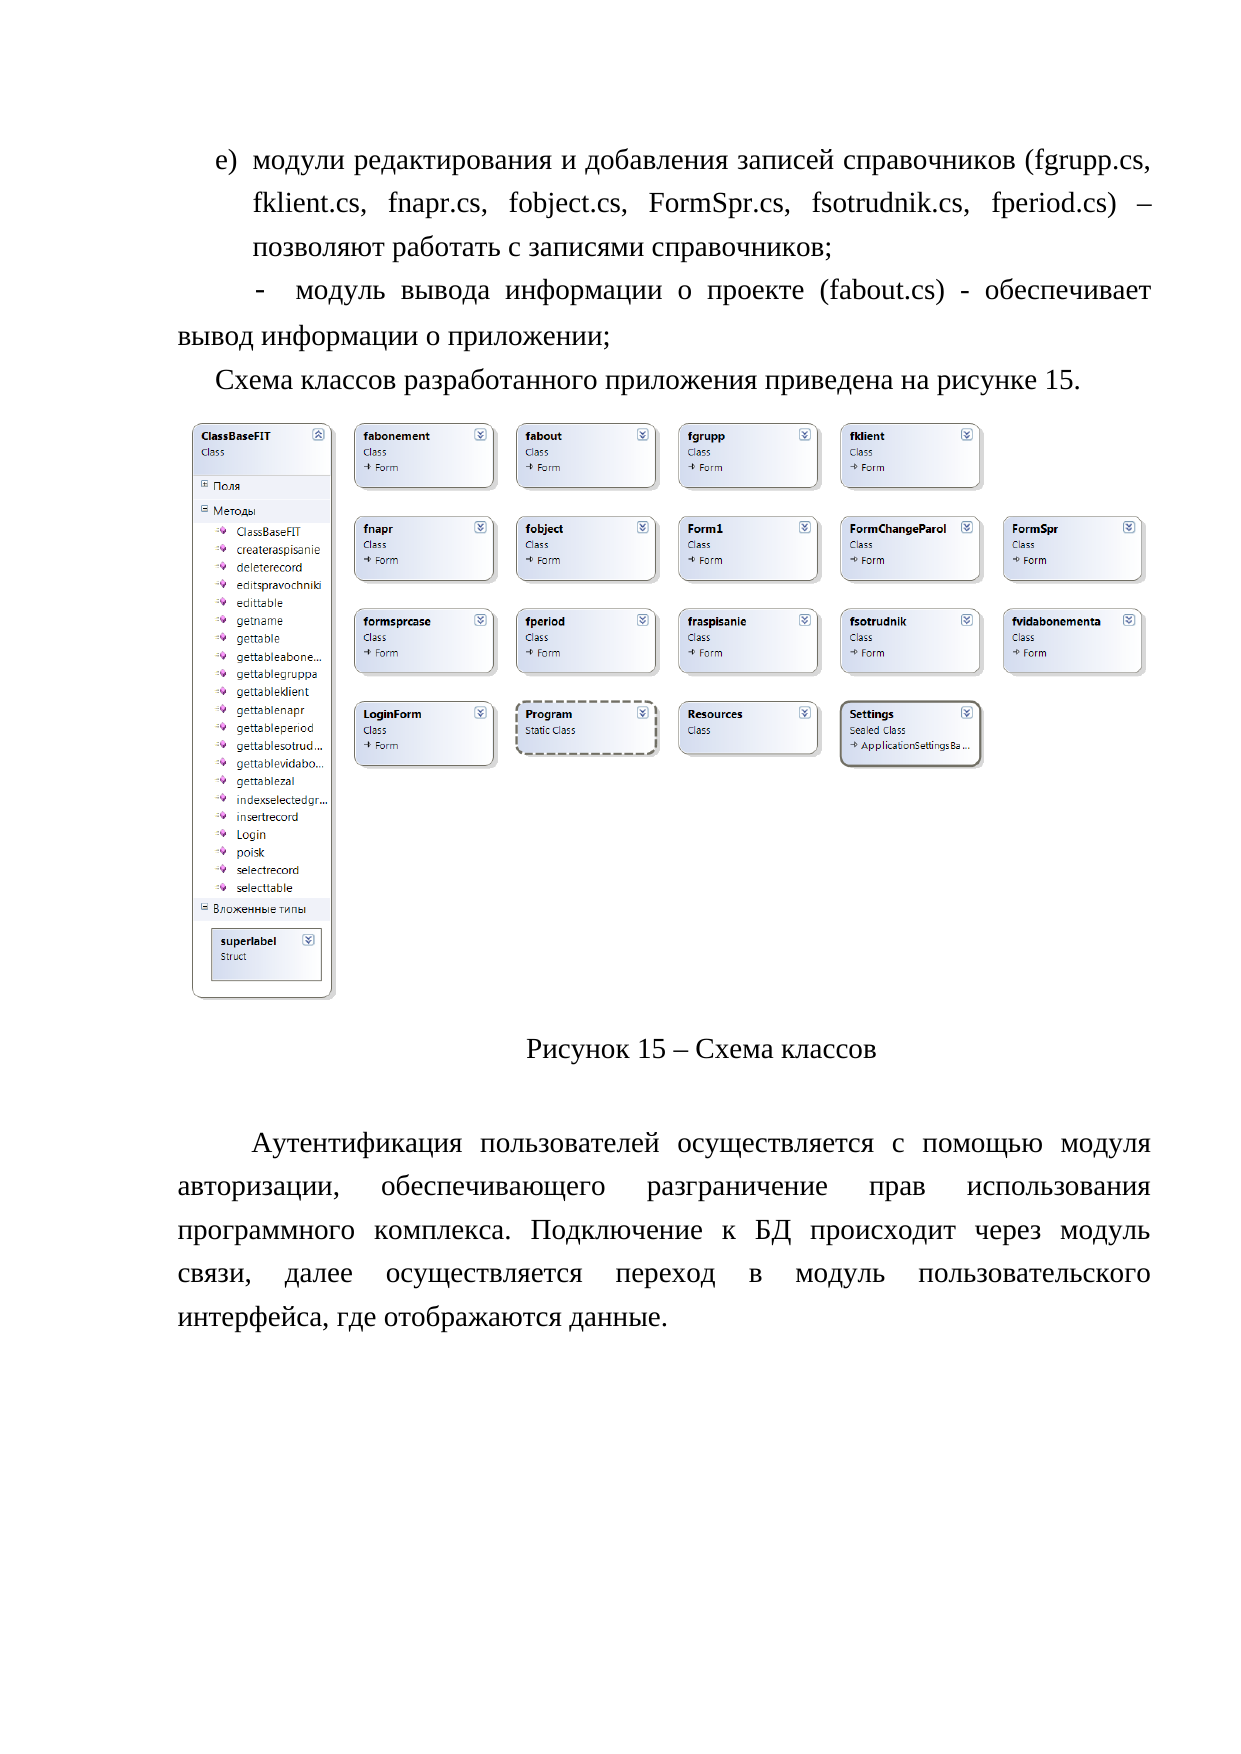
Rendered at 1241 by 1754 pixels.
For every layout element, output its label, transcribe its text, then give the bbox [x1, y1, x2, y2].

list модули редактирования и добавления записей справочников (fgrupp.cs, fklient.cs, fnapr.cs, fobject.cs, FormSpr.cs, fsotrudnik.cs, fperiod.cs) – позволяют работать с записями справочников; [215, 142, 1152, 262]
text Схема классов разработанного приложения приведена на рисунке 15. [215, 362, 1152, 396]
picture [177, 405, 1152, 1002]
list модуль вывода информации о проекте (fabout.cs) - обеспечивает вывод информации о приложении; [177, 272, 1152, 352]
text Аутентификация пользователей осуществляется с помощью модуля авторизации, обеспечивающего разграничение прав использования программного комплекса. Подключение к БД происходит через модуль связи, далее осуществляется переход в модуль пользовательского интерфейса, где отображаются данные. [177, 1125, 1152, 1333]
